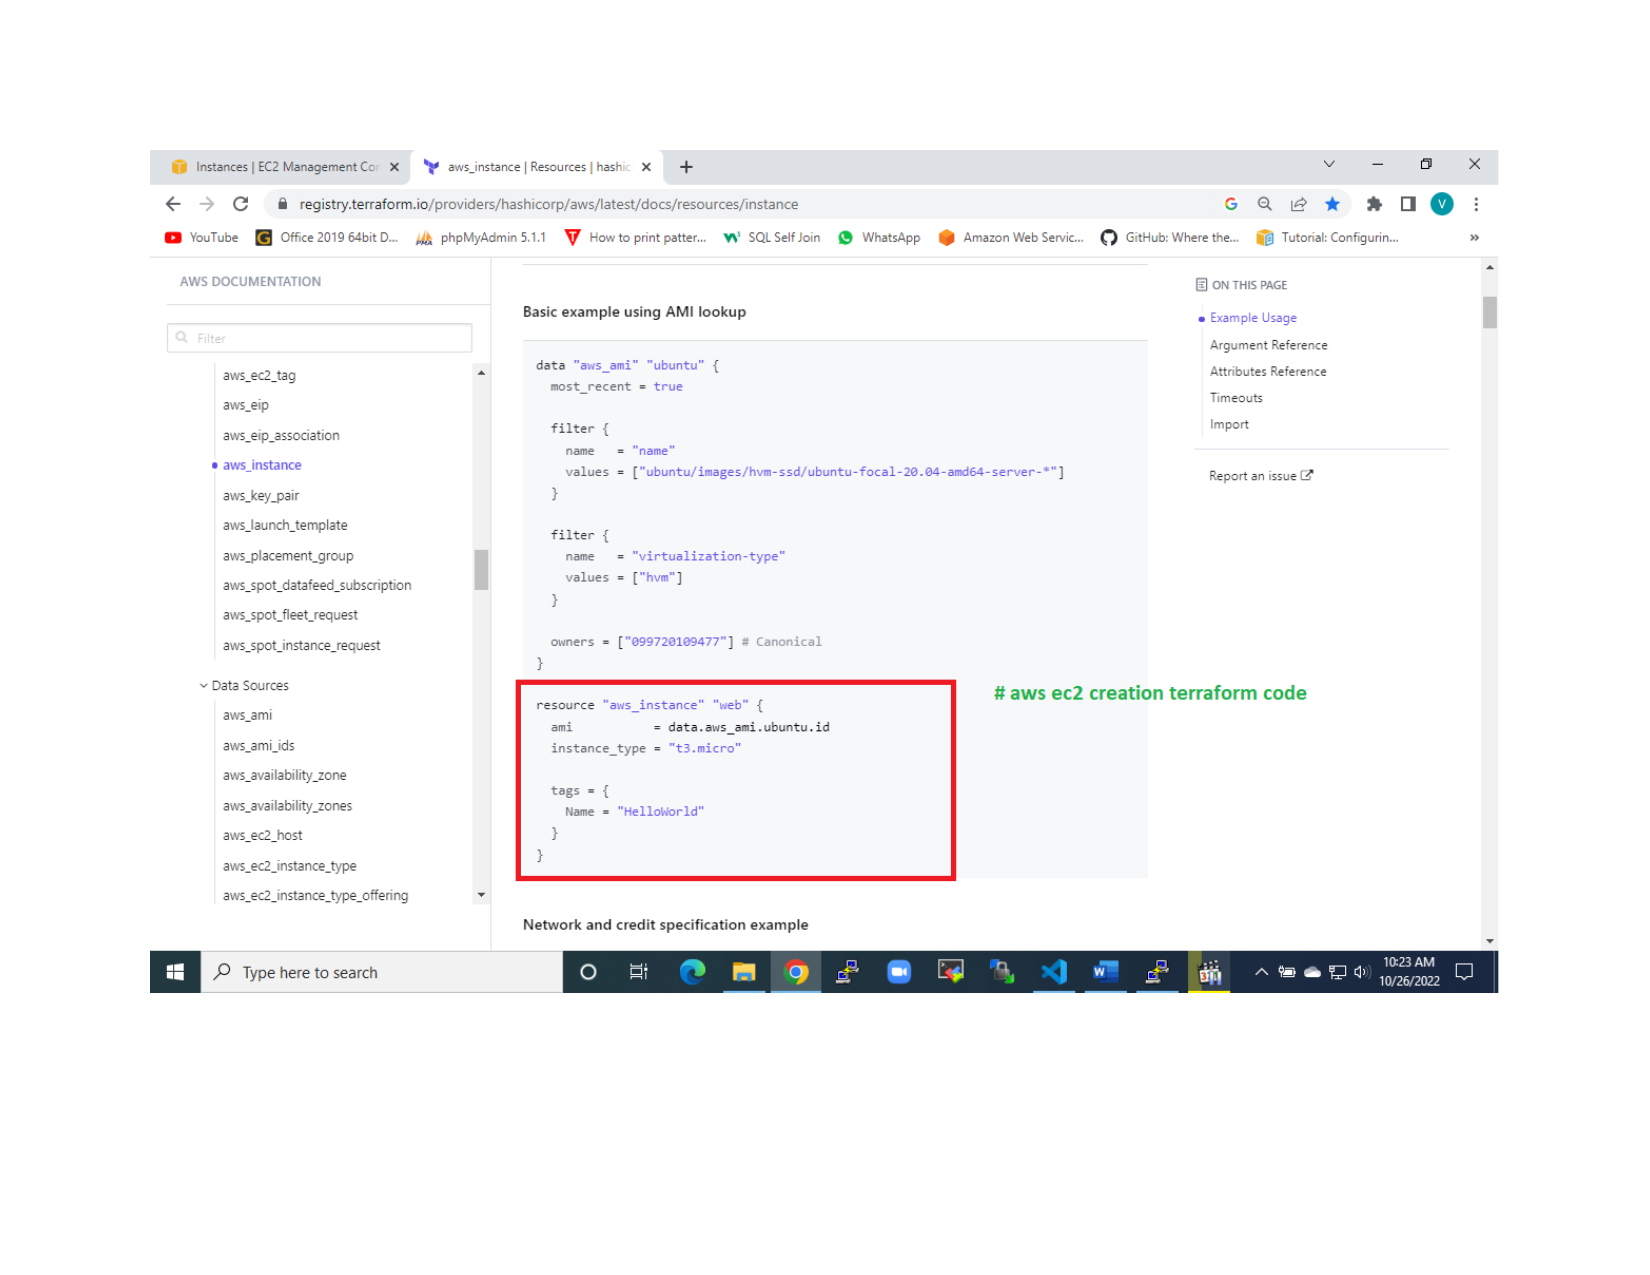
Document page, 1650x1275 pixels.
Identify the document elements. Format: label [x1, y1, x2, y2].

picture [150, 150, 1499, 993]
